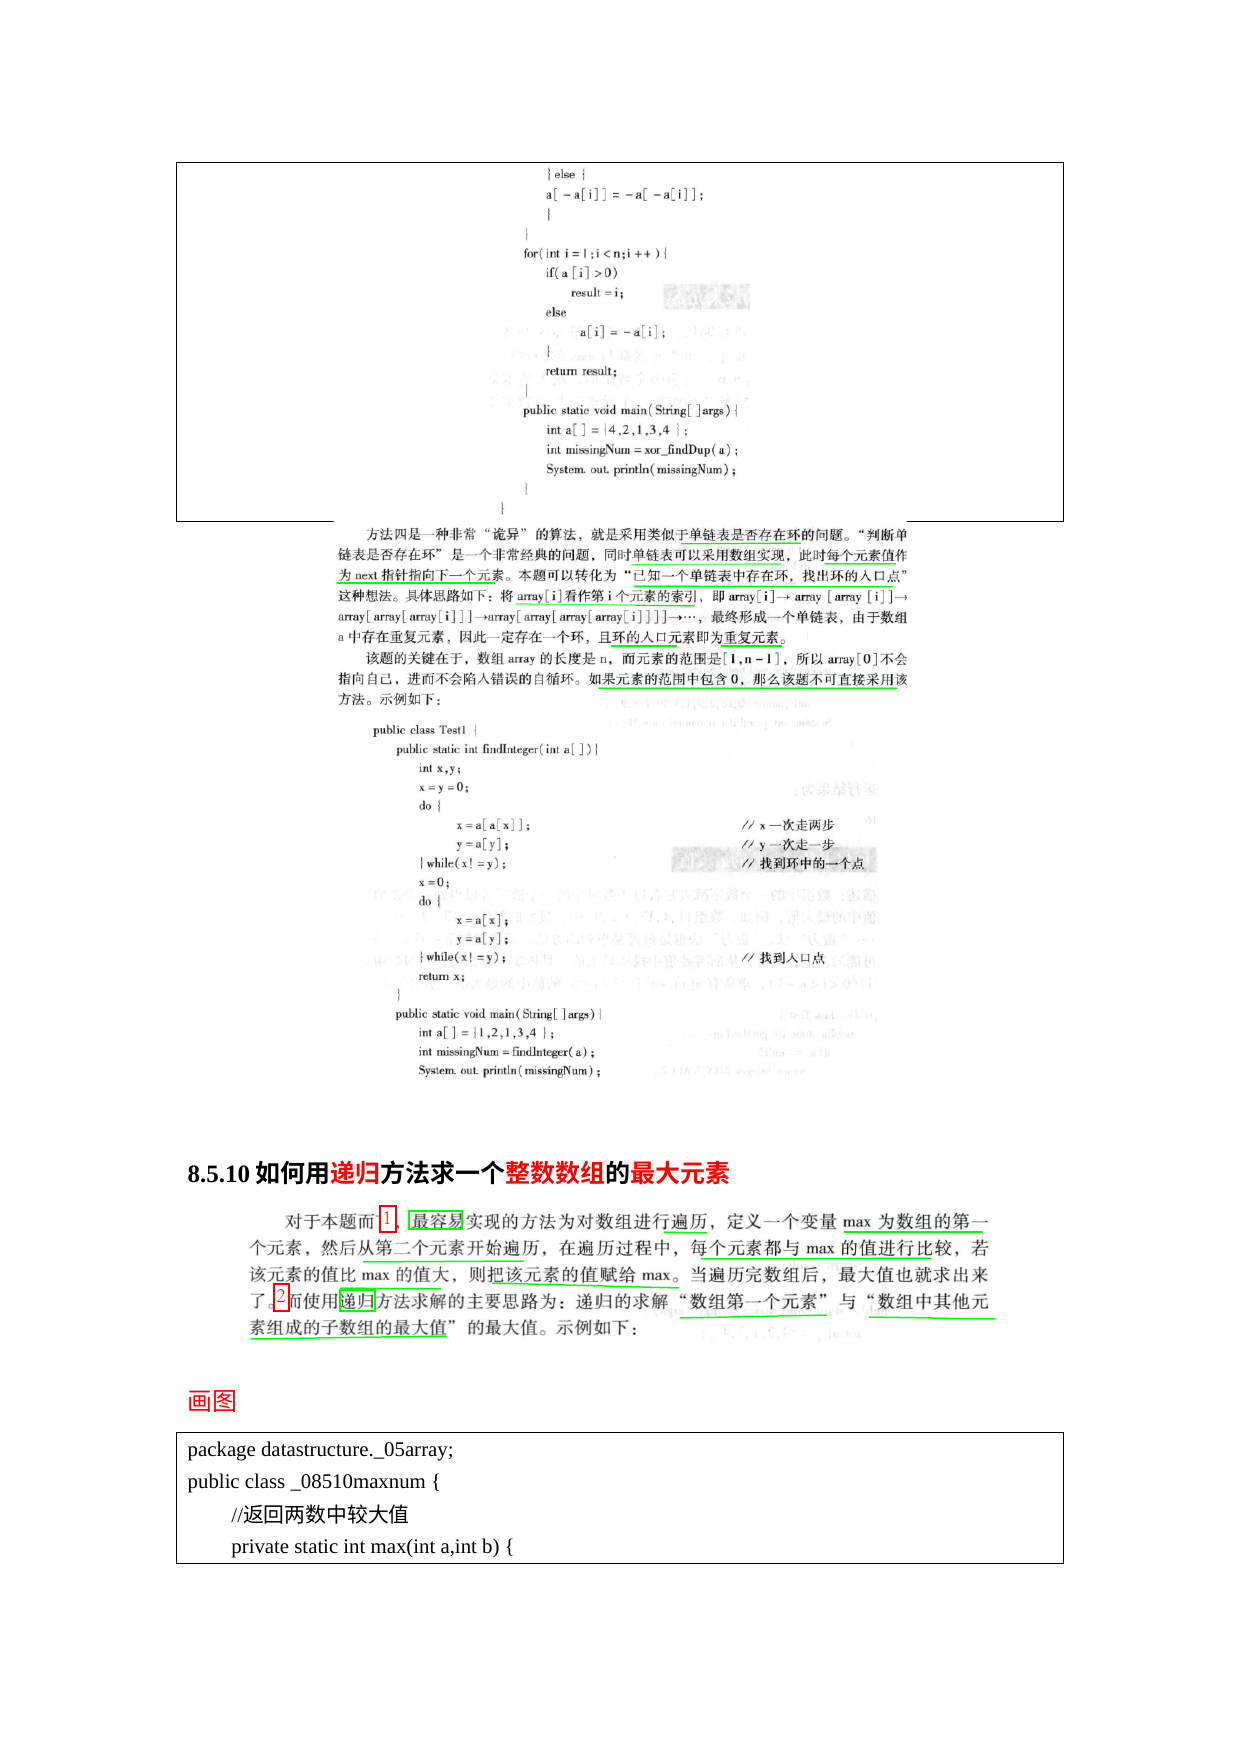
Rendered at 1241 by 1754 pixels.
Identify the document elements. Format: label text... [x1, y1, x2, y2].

picture [243, 1204, 997, 1343]
text 8.5.10如何用递归方法求一个整数数组的最大元素 [187, 1139, 1053, 1204]
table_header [177, 1433, 1063, 1563]
table_header [177, 163, 1063, 521]
picture [490, 163, 751, 515]
picture [333, 521, 907, 711]
picture [362, 716, 879, 1084]
text 画图 [187, 1367, 1053, 1432]
